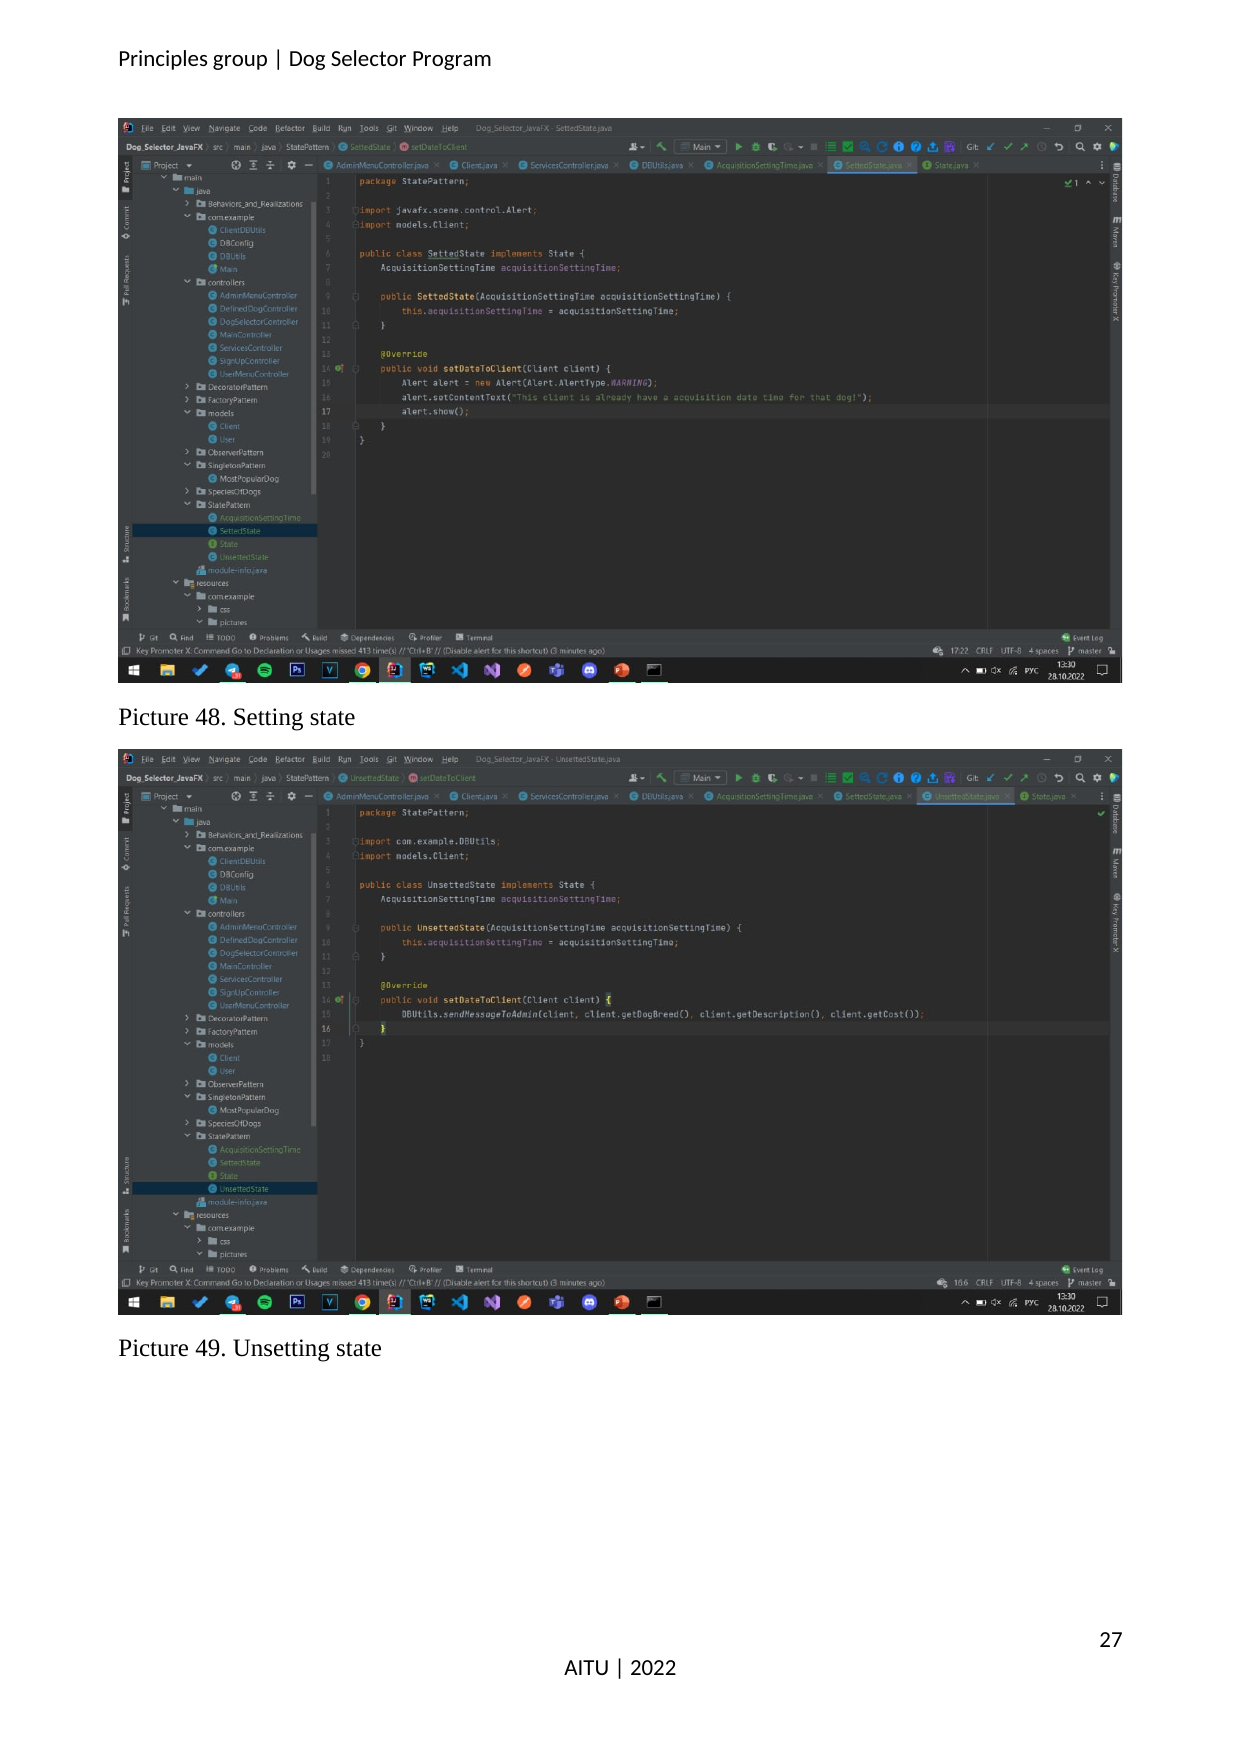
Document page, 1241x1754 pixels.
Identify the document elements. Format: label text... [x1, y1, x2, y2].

picture [118, 749, 1123, 1315]
text Picture 48. Setting state [118, 702, 1122, 731]
text Picture 49. Unsetting state [118, 1333, 1122, 1362]
picture [118, 118, 1123, 683]
